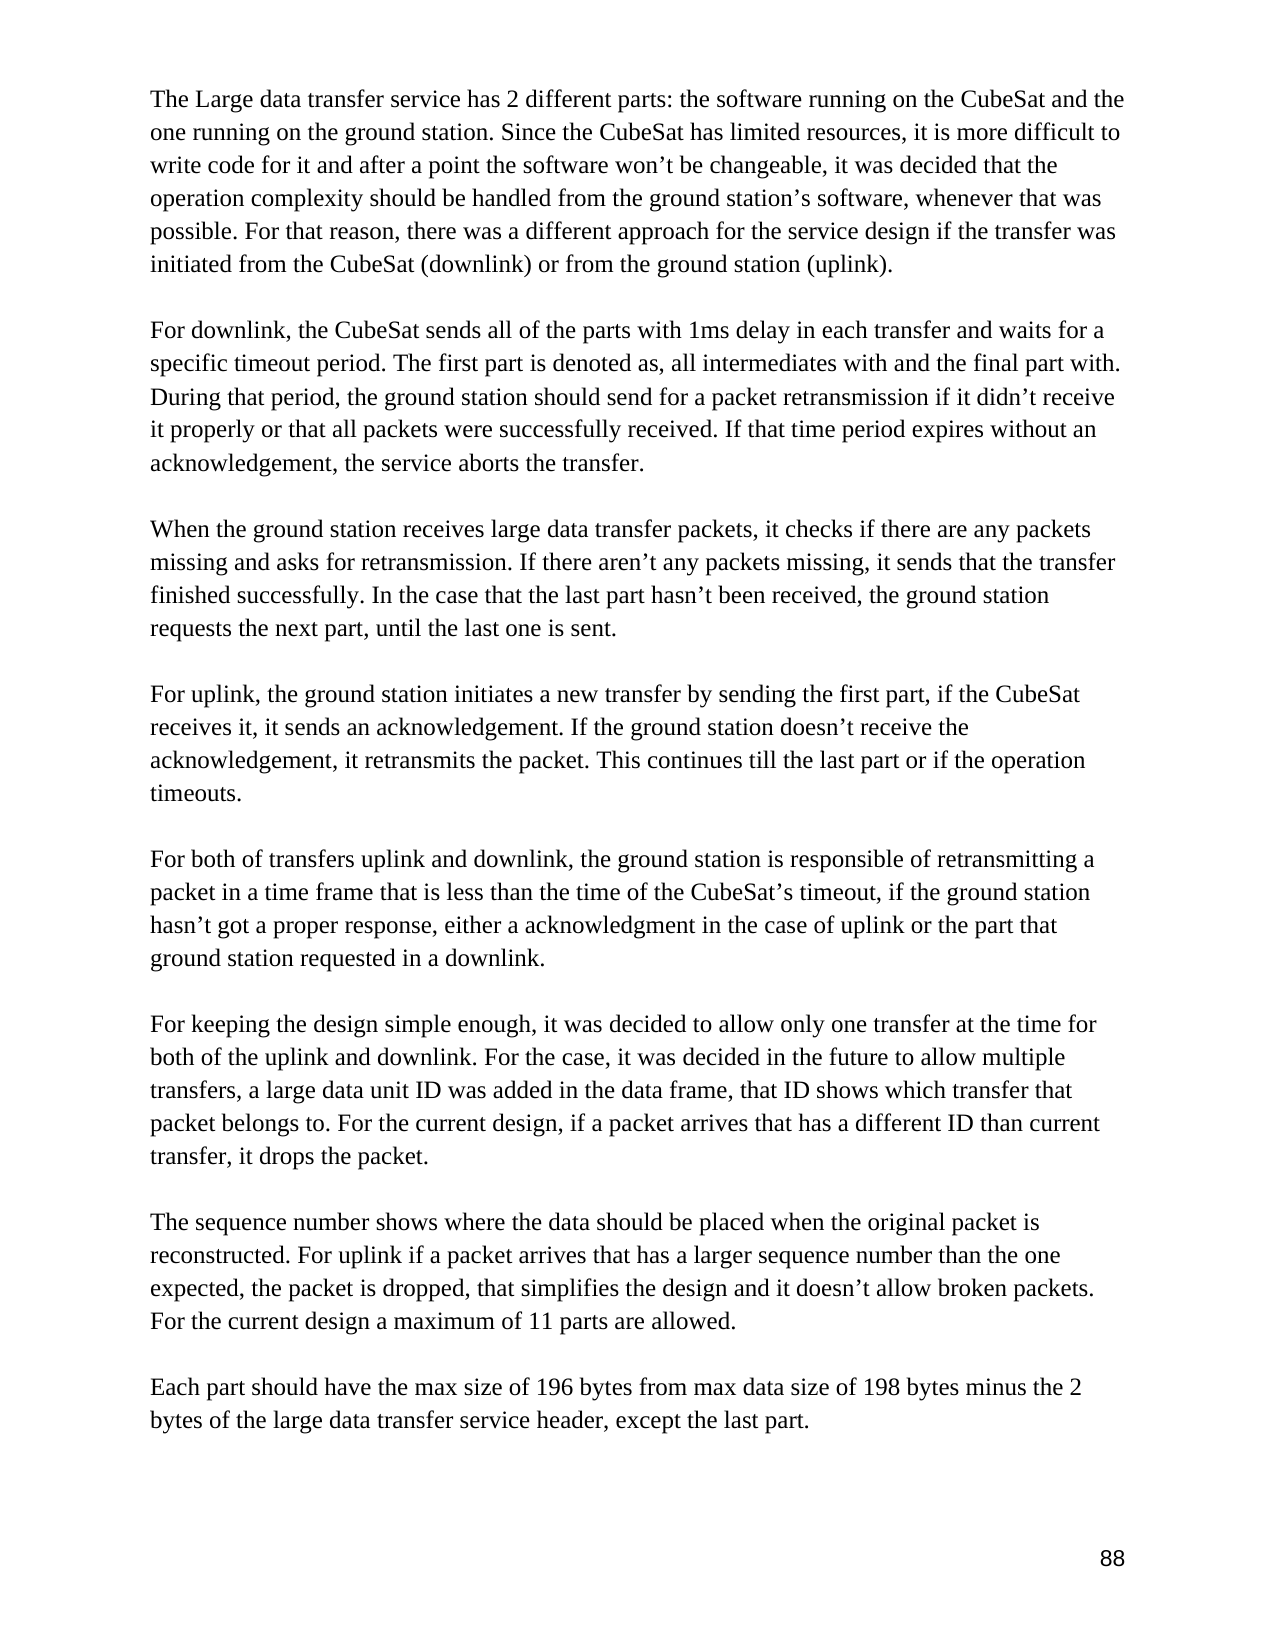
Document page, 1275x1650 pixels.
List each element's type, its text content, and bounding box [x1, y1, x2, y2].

text For both of transfers uplink and downlink, the ground station is responsible of retransmitting a packet in a time frame that is less than the time of the CubeSat’s timeout, if the ground station hasn’t got a proper response, either a acknowledgment in the case of uplink or the part that ground station requested in a downlink. [150, 844, 1125, 972]
text The Large data transfer service has 2 different parts: the software running on the CubeSat and the one running on the ground station. Since the CubeSat has limited resources, it is more difficult to write code for it and after a point the software won’t be changeable, it was decided that the operation complexity should be handled from the ground station’s software, whenever that was possible. For that reason, there was a different approach for the service design if the transfer was initiated from the CubeSat (downlink) or from the ground station (uplink). [150, 84, 1125, 278]
text For downlink, the CubeSat sends all of the parts with 1ms delay in each transfer and waits for a specific timeout period. The first part is denoted as, all intermediates with and the final part with. During that period, the ground station should send for a packet retransmission if it didn’t receive it properly or that all packets were successfully received. If that time period expires without an acknowledgement, the service aborts the transfer. [150, 316, 1125, 476]
text The sequence number shows where the data should be placed when the original packet is reconstructed. For uplink if a packet arrives that has a larger sequence number than the one expected, the packet is dropped, that simplifies the design and it doesn’t allow broken packets. For the current design a maximum of 11 parts are allowed. [150, 1207, 1125, 1335]
text Each part should have the max size of 196 bytes from max data size of 198 bytes minus the 2 bytes of the large data transfer service header, except the last part. [150, 1372, 1125, 1434]
text For uplink, the ground station initiates a new transfer by sending the first part, if the CubeSat receives it, it sends an acknowledgement. If the ground station doesn’t receive the acknowledgement, it retransmits the packet. This continues till the last part or if the operation timeouts. [150, 679, 1125, 807]
text When the ground station receives large data transfer packets, it checks if there are any packets missing and asks for retransmission. If there aren’t any packets missing, it sends that the transfer finished successfully. In the case that the last part hasn’t been received, the ground station requests the next part, until the last one is sent. [150, 514, 1125, 641]
text For keeping the design simple enough, it was decided to allow only one transfer at the time for both of the uplink and downlink. For the case, it was decided in the future to allow multiple transfers, a large data unit ID was added in the data frame, that ID shows which transfer that packet belongs to. For the current design, if a packet arrives that has a different ID than current transfer, it drops the packet. [150, 1009, 1125, 1170]
